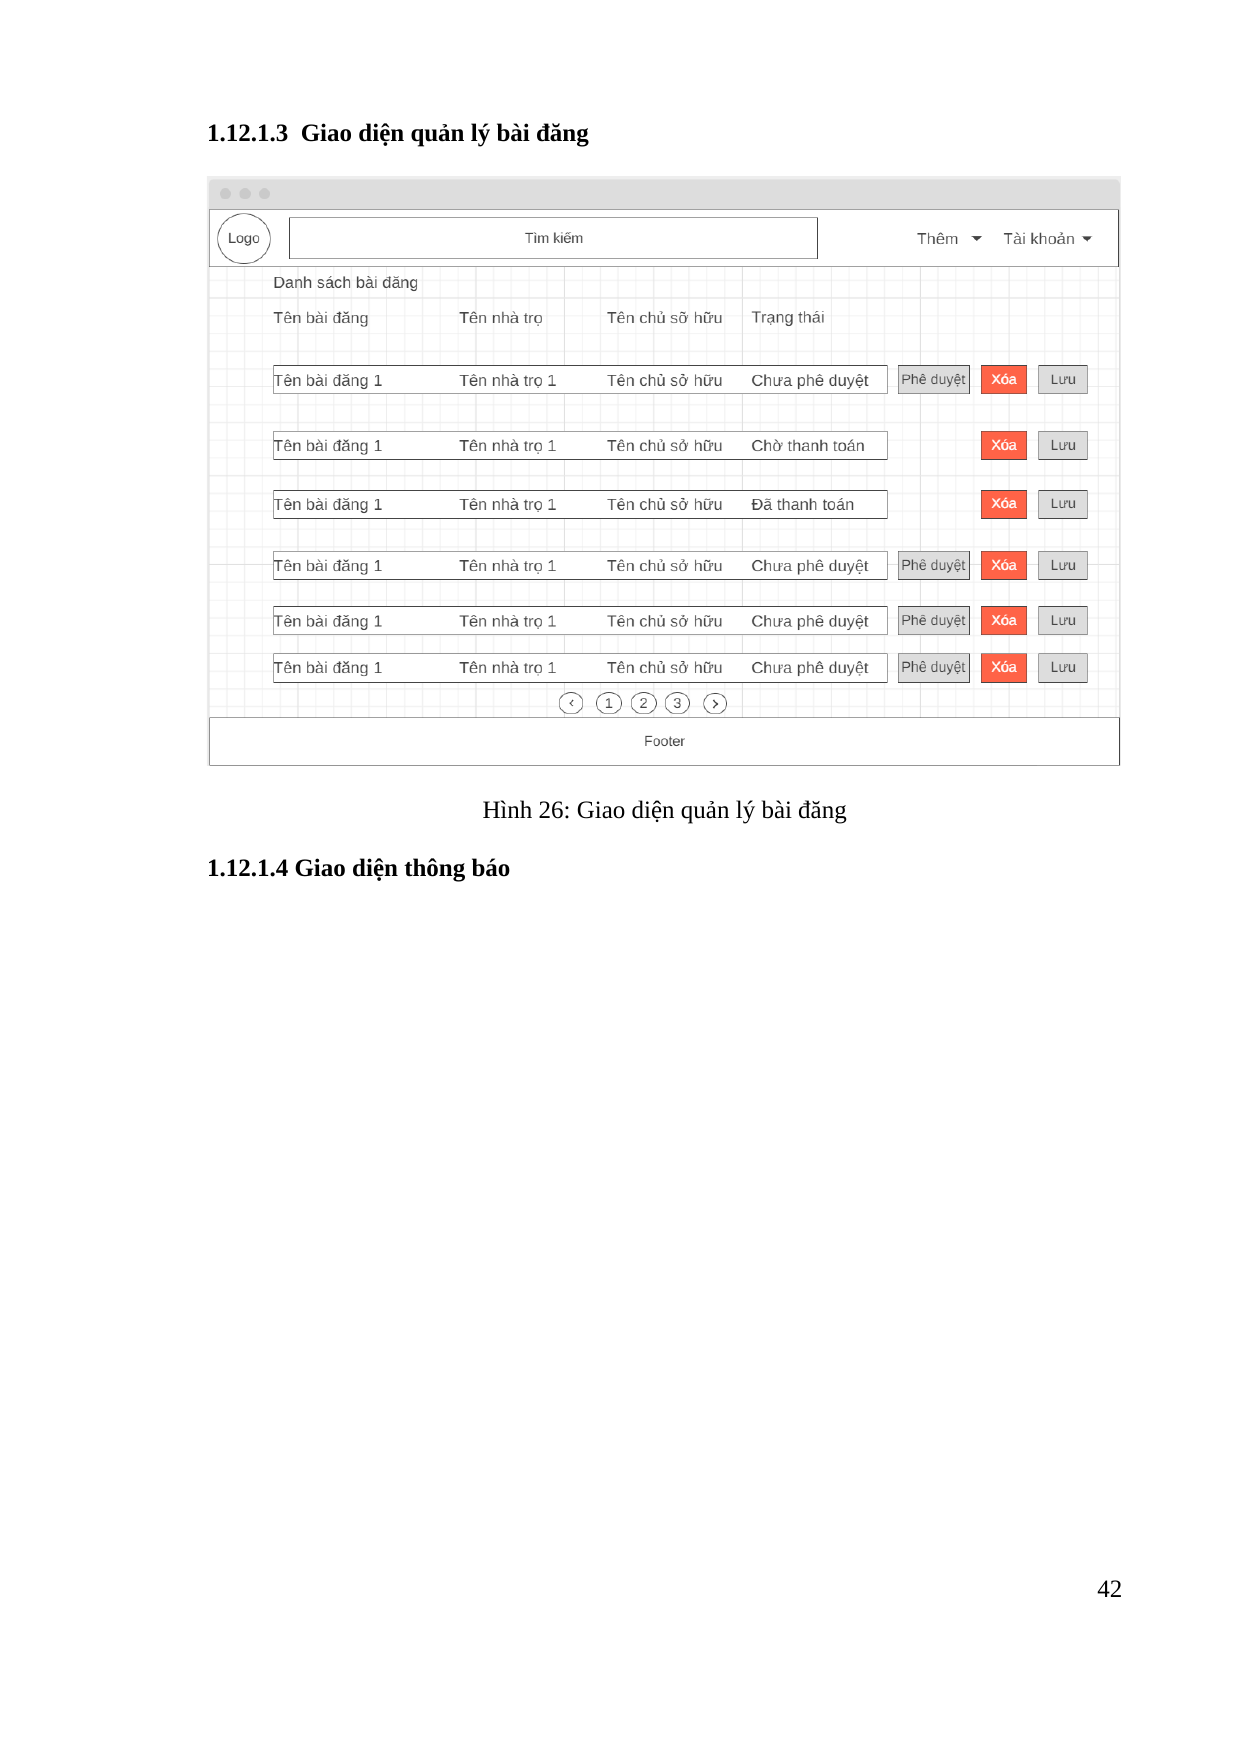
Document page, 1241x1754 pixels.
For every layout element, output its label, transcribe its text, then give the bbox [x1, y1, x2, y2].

subtitle Giao diện quản lý bài đăng [207, 118, 1122, 147]
picture [206, 176, 1121, 766]
subtitle Giao diện thông báo [207, 853, 1122, 882]
text Hình 26: Giao diện quản lý bài đăng [207, 795, 1122, 823]
